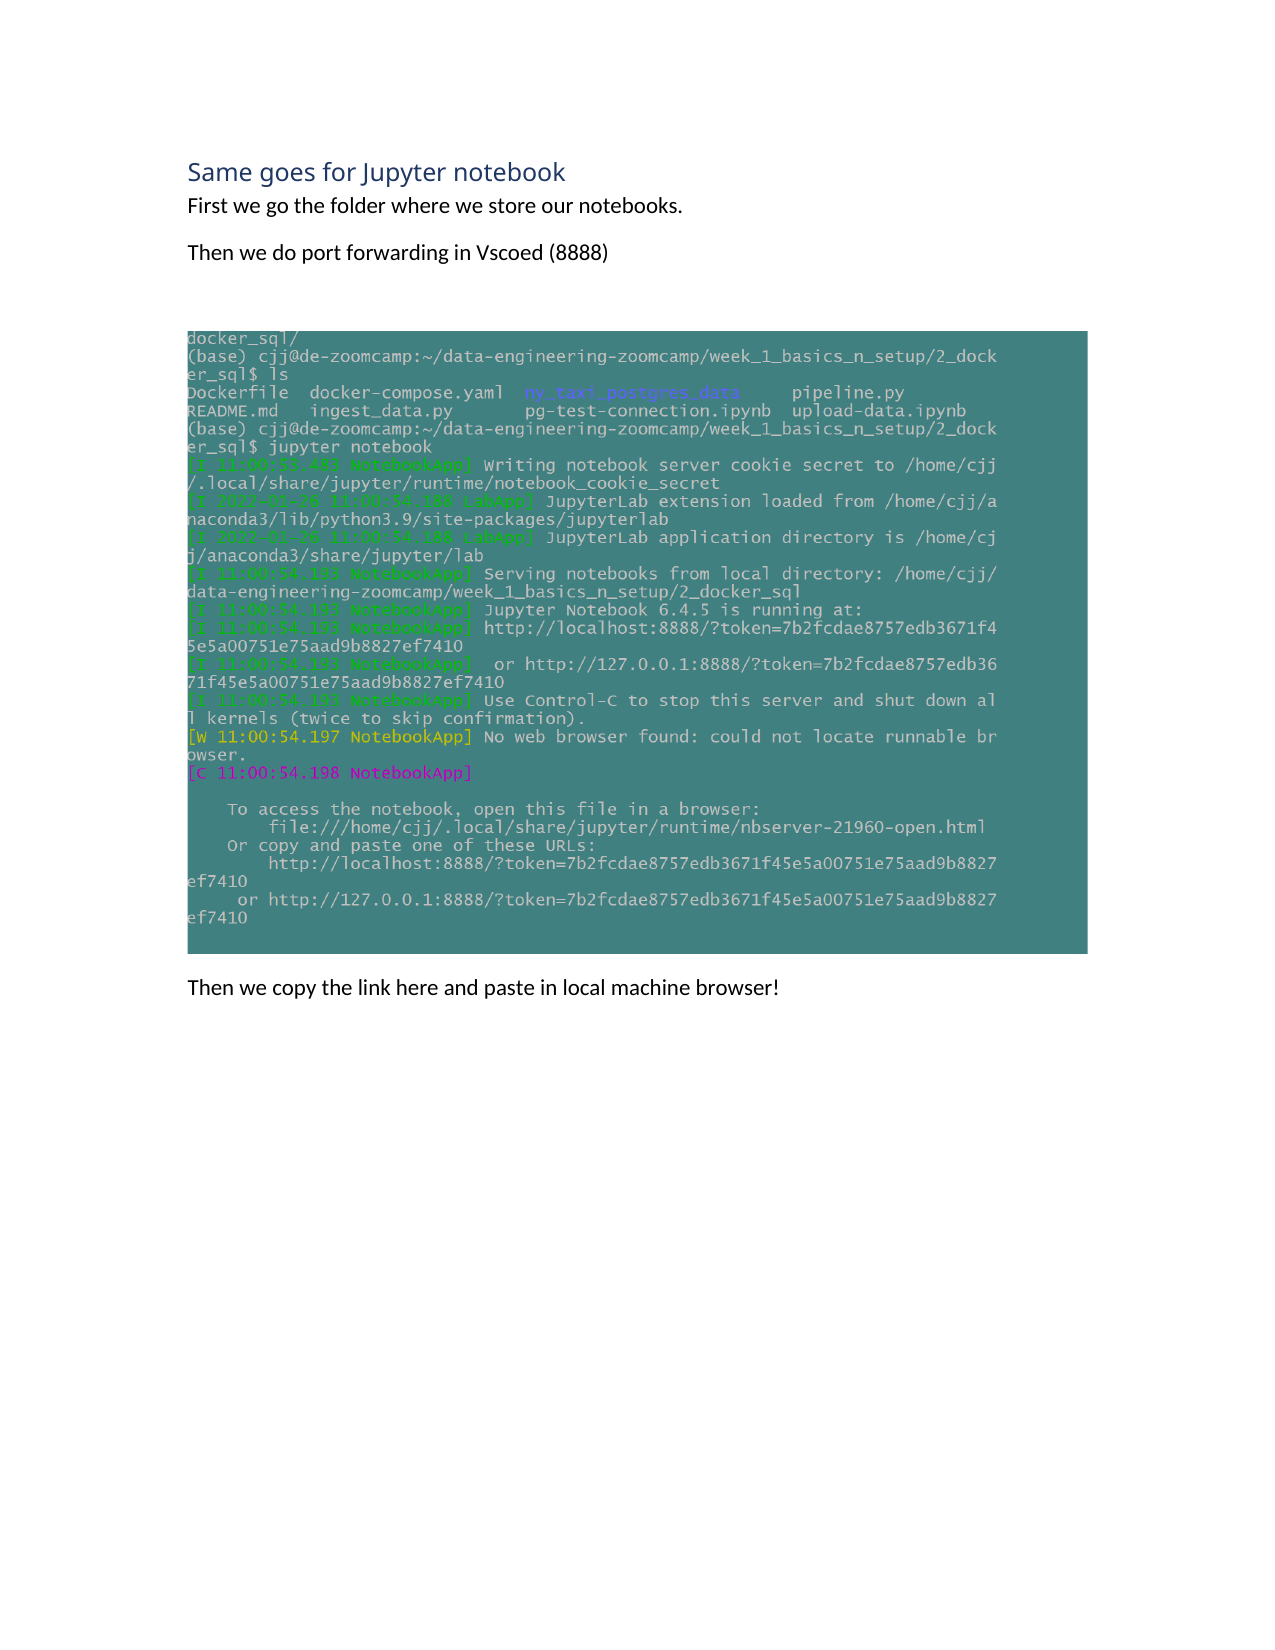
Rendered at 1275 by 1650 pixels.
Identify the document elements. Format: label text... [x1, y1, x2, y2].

text Then we copy the link here and paste in local machine browser! [187, 973, 1087, 1001]
text First we go the folder where we store our notebooks. [187, 191, 1087, 219]
text Then we do port forwarding in Vscoed (8888) [187, 238, 1087, 266]
subtitle Same goes for Jupyter notebook [187, 154, 1087, 188]
picture [187, 331, 1088, 954]
